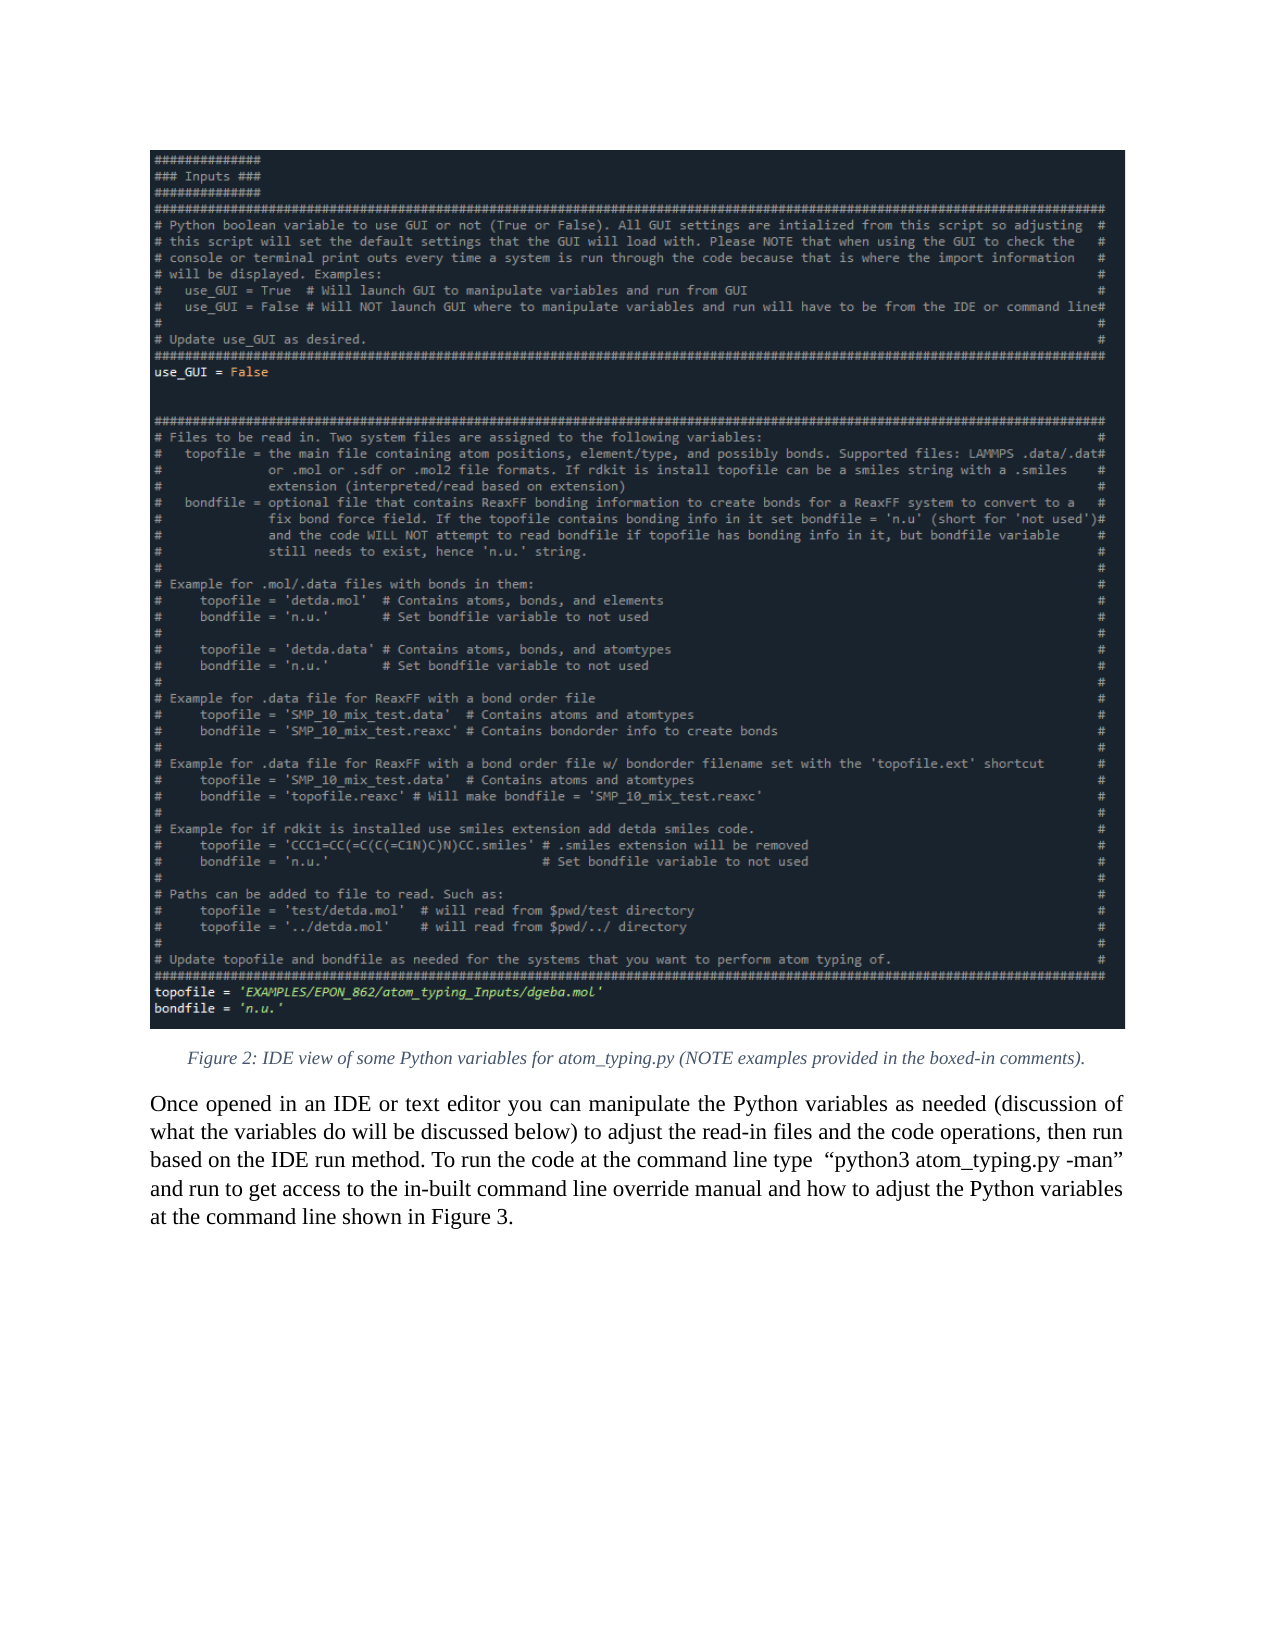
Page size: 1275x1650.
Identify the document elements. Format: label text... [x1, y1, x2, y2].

picture [150, 150, 1125, 1029]
text Figure 2: IDE view of some Python variables for atom_typing.py (NOTE examples provided in the boxed-in comments). [150, 1047, 1125, 1069]
text Once opened in an IDE or text editor you can manipulate the Python variables as needed (discussion of what the variables do will be discussed below) to adjust the read-in files and the code operations, then run based on the IDE run method. To run the code at the command line type “python3 atom_typing.py -man” and run to get access to the in-built command line override manual and how to adjust the Python variables at the command line shown in Figure 3. [150, 1089, 1125, 1230]
